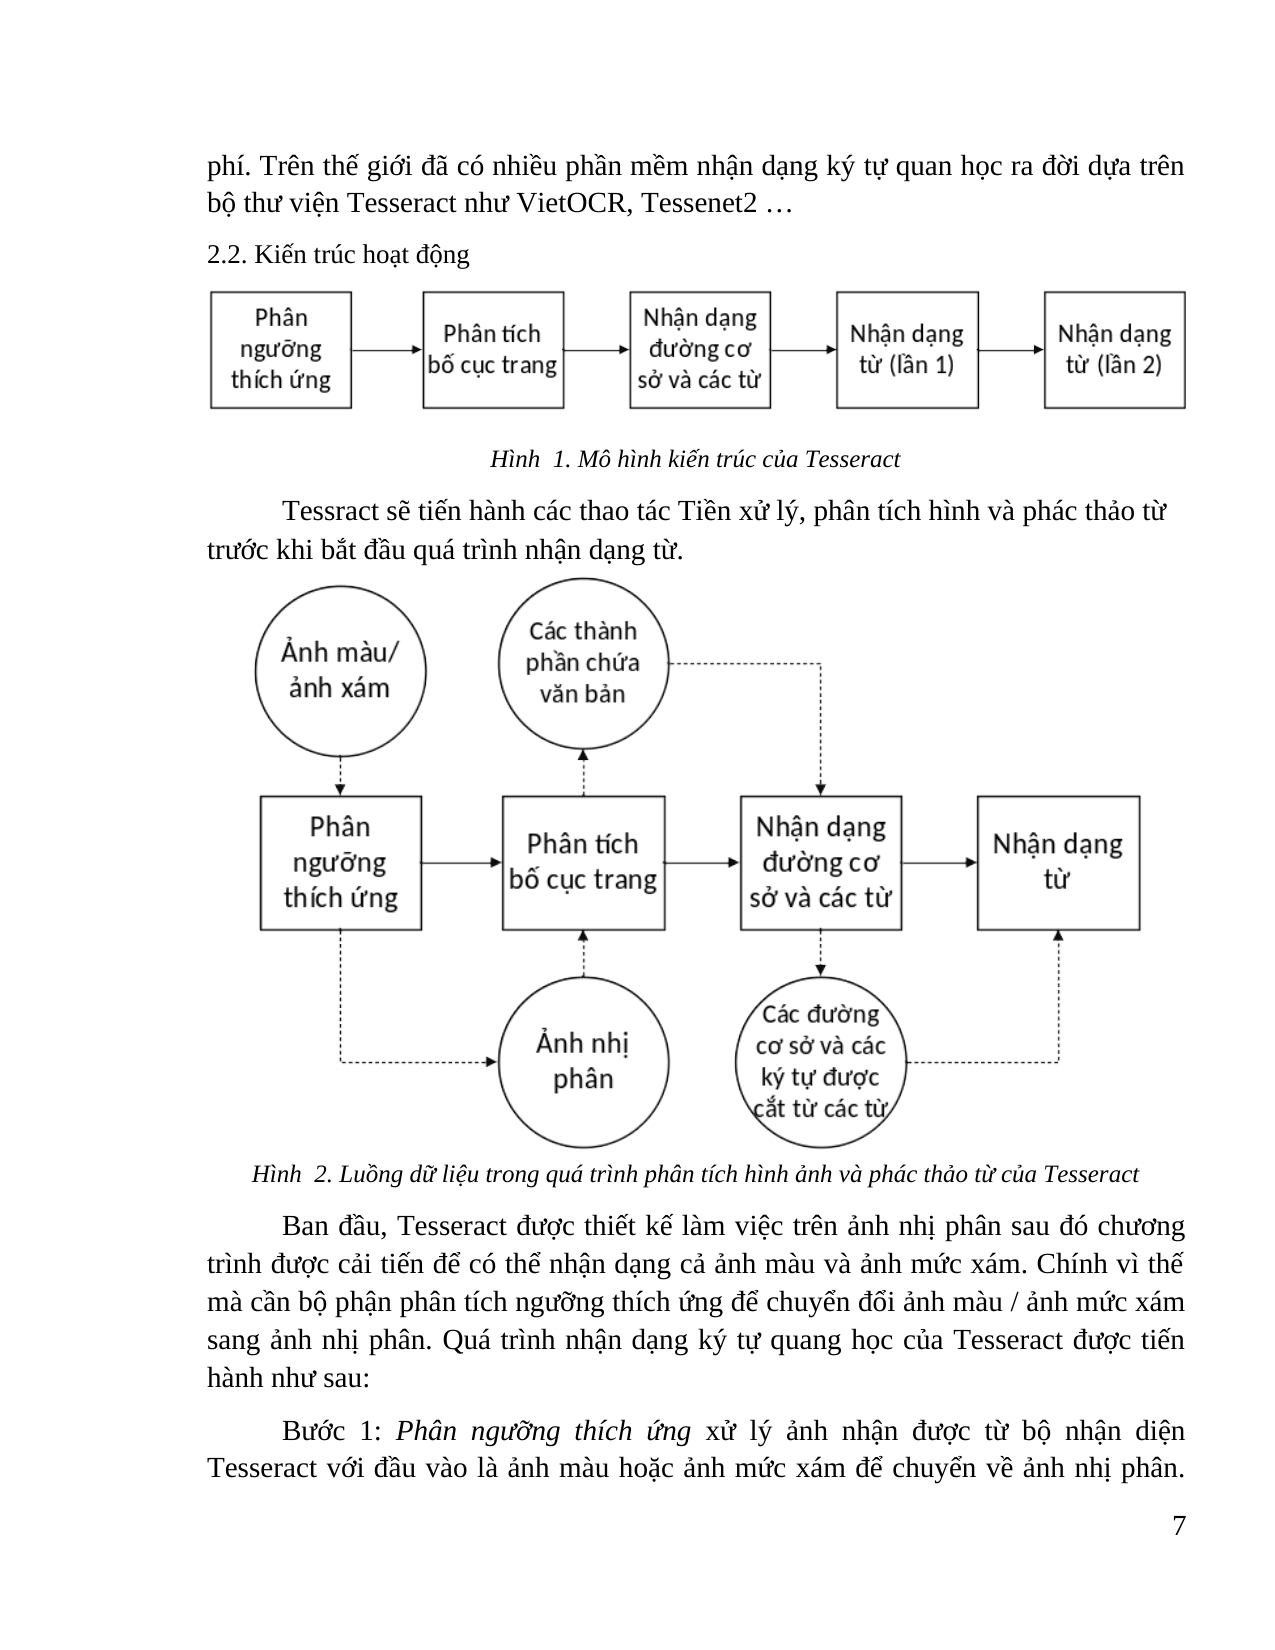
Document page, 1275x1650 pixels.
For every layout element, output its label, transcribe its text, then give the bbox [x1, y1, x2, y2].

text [207, 148, 1186, 219]
text Tessract sẽ tiến hành các thao tác Tiền xử lý, phân tích hình và phác thảo từ trước khi bắt đầu quá trình nhận dạng từ. [207, 493, 1186, 566]
text Hình 2. Luồng dữ liệu trong quá trình phân tích hình ảnh và phác thảo từ của Tesseract [207, 1159, 1186, 1188]
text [207, 1413, 1186, 1484]
subtitle 2.2. Kiến trúc hoạt động [207, 238, 1186, 269]
text Ban đầu, Tesseract được thiết kế làm việc trên ảnh nhị phân sau đó chương trình được cải tiến để có thể nhận dạng cả ảnh màu và ảnh mức xám. Chính vì thế mà cần bộ phận phân tích ngưỡng thích ứng để chuyển đổi ảnh màu / ảnh mức xám sang ảnh nhị phân. Quá trình nhận dạng ký tự quang học của Tesseract được tiến hành như sau: [207, 1208, 1186, 1393]
text Hình 1. Mô hình kiến trúc của Tesseract [207, 444, 1186, 473]
